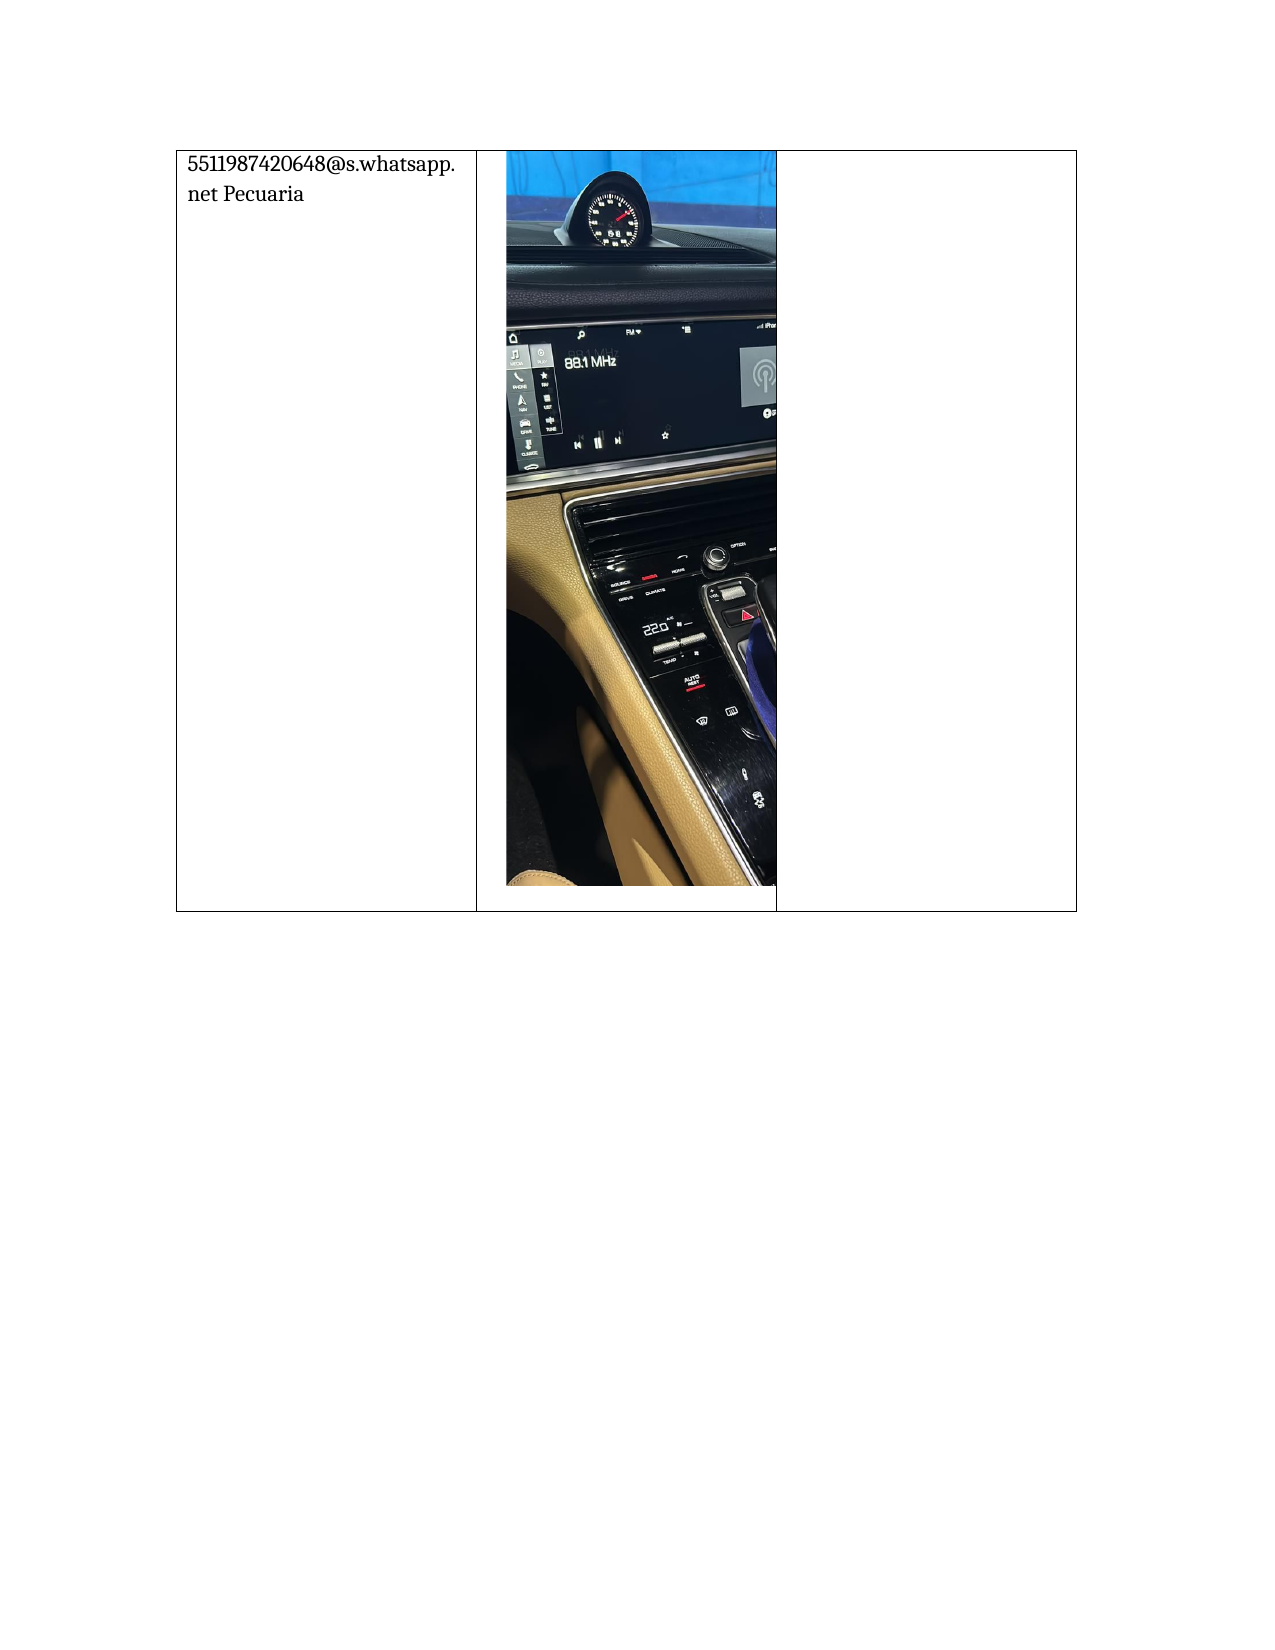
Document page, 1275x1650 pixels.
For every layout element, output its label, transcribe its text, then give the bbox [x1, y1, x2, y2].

table_cell [477, 151, 776, 911]
table_cell 5511987420648@s.whatsapp.net Pecuaria [177, 151, 476, 911]
picture [506, 151, 777, 886]
table_cell [777, 151, 1076, 911]
